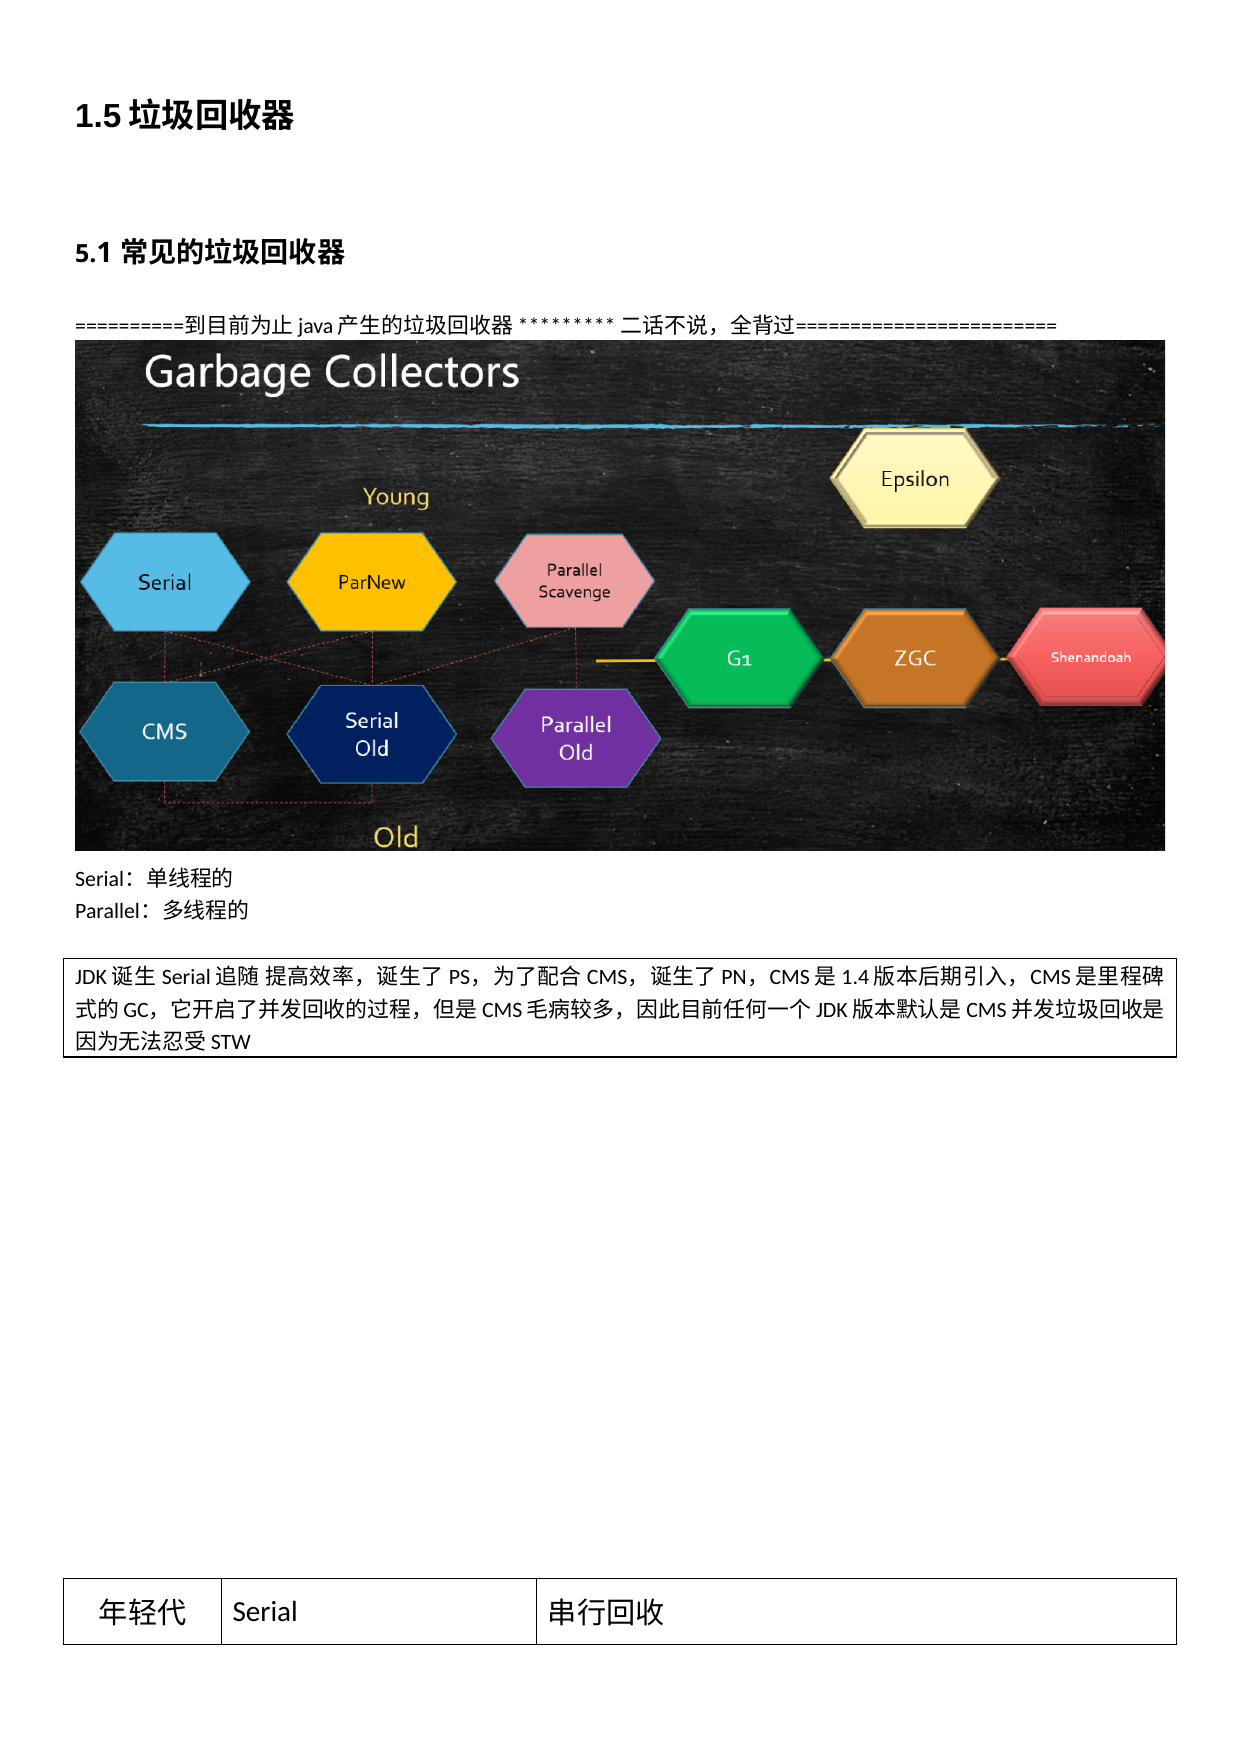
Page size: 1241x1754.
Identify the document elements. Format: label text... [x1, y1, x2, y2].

text Serial：单线程的 [75, 860, 1165, 893]
table_header 年轻代 [64, 1579, 221, 1643]
table_header JDK诞生 Serial追随 提高效率，诞生了PS，为了配合CMS，诞生了PN，CMS是1.4版本后期引入，CMS是里程碑式的GC，它开启了并发回收的过程，但是CMS毛病较多，因此目前任何一个JDK版本默认是CMS 并发垃圾回收是因为无法忍受STW [64, 959, 1176, 1056]
subtitle 1.5垃圾回收器 [75, 81, 1165, 146]
text ==========到目前为止java产生的垃圾回收器 ********* 二话不说，全背过======================== [75, 308, 1165, 340]
table_header 串行回收 [537, 1579, 1176, 1643]
picture [75, 340, 1166, 851]
table_header Serial [222, 1579, 536, 1643]
text Parallel：多线程的 [75, 893, 1165, 925]
subtitle 5.1 常见的垃圾回收器 [75, 218, 1165, 283]
